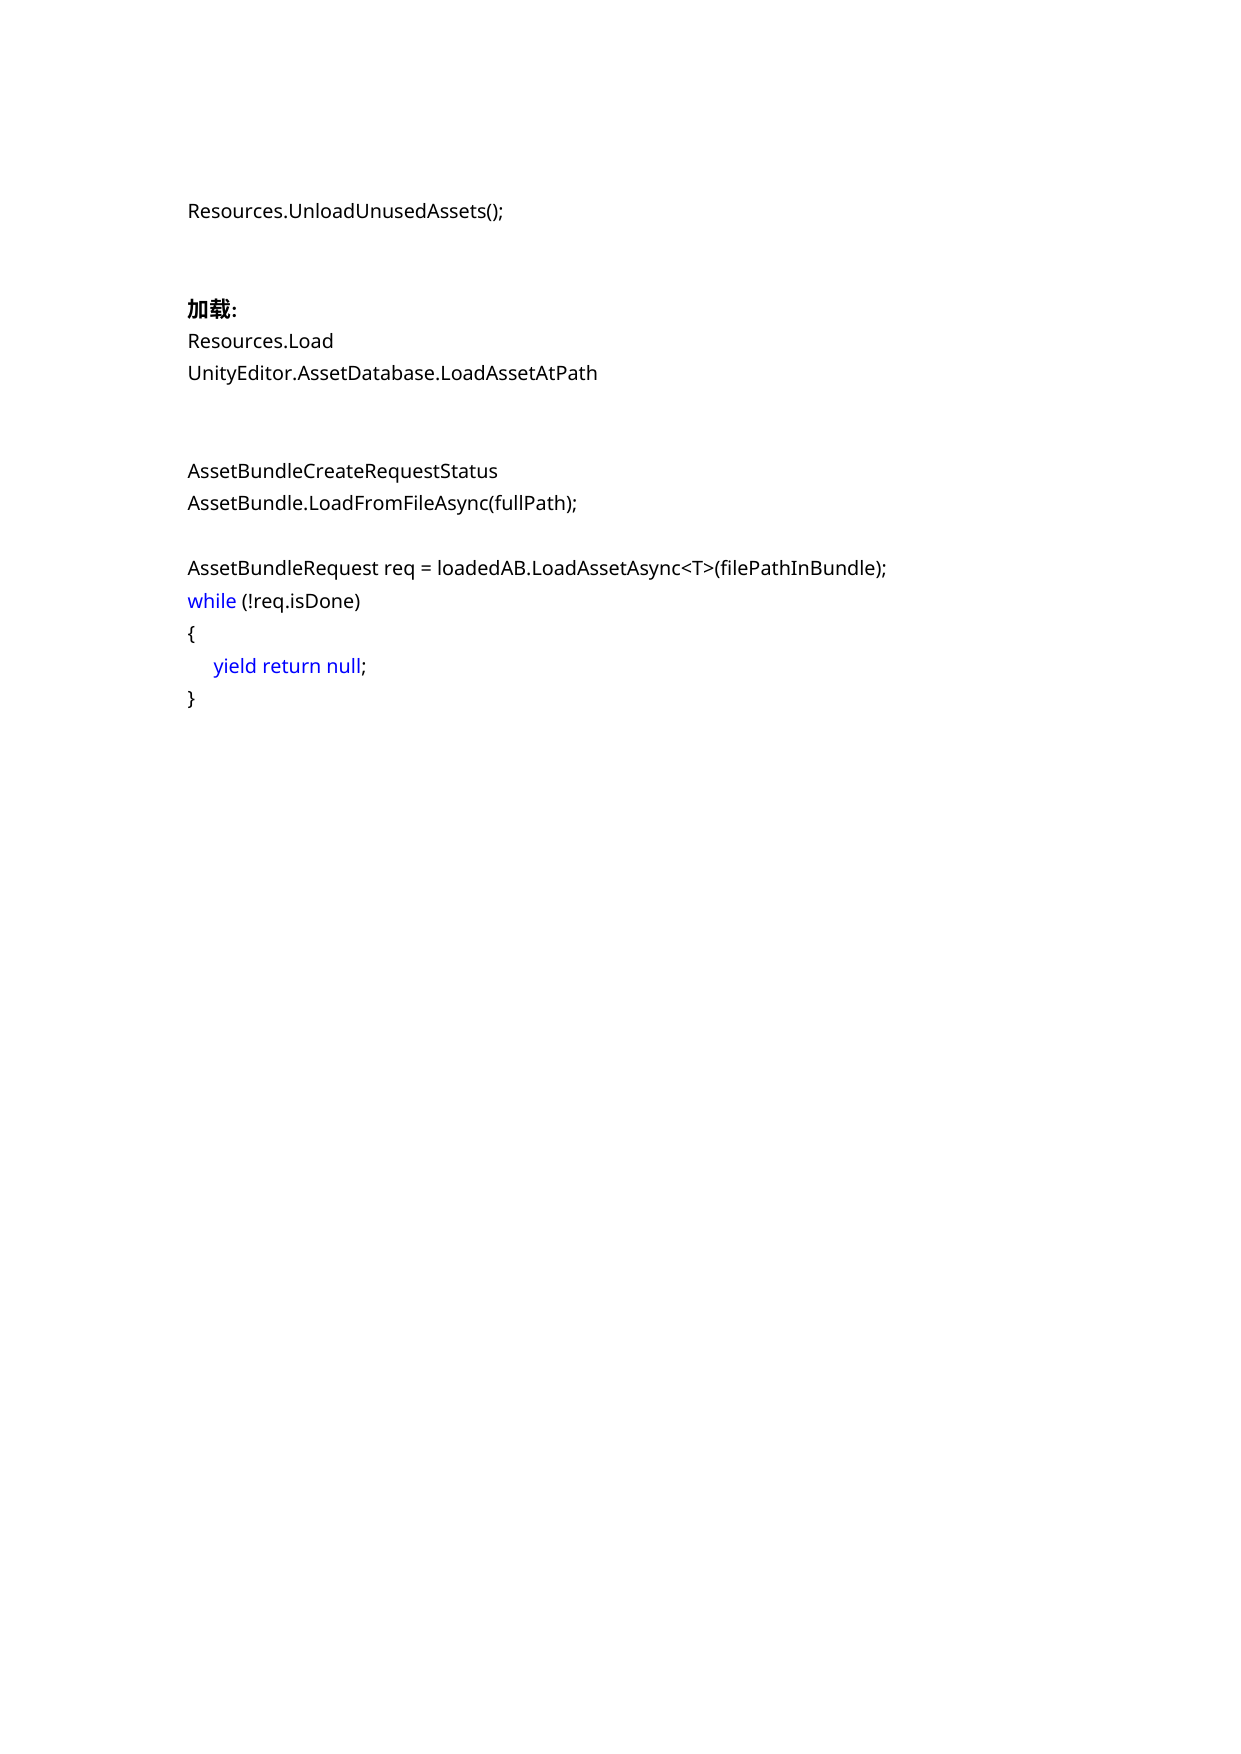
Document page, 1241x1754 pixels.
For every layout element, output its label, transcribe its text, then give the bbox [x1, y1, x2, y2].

text AssetBundle.LoadFromFileAsync(fullPath); [187, 487, 1053, 519]
text AssetBundleRequest req = loadedAB.LoadAssetAsync<T>(filePathInBundle); [187, 552, 1053, 584]
text { [187, 617, 1053, 649]
text UnityEditor.AssetDatabase.LoadAssetAtPath [187, 357, 1053, 389]
text yield return null; [187, 649, 1053, 682]
text 加载: [187, 292, 1053, 324]
text Resources.Load [187, 324, 1053, 357]
text while (!req.isDone) [187, 584, 1053, 617]
text Resources.UnloadUnusedAssets(); [187, 194, 1053, 227]
text AssetBundleCreateRequestStatus [187, 454, 1053, 487]
text } [187, 682, 1053, 714]
